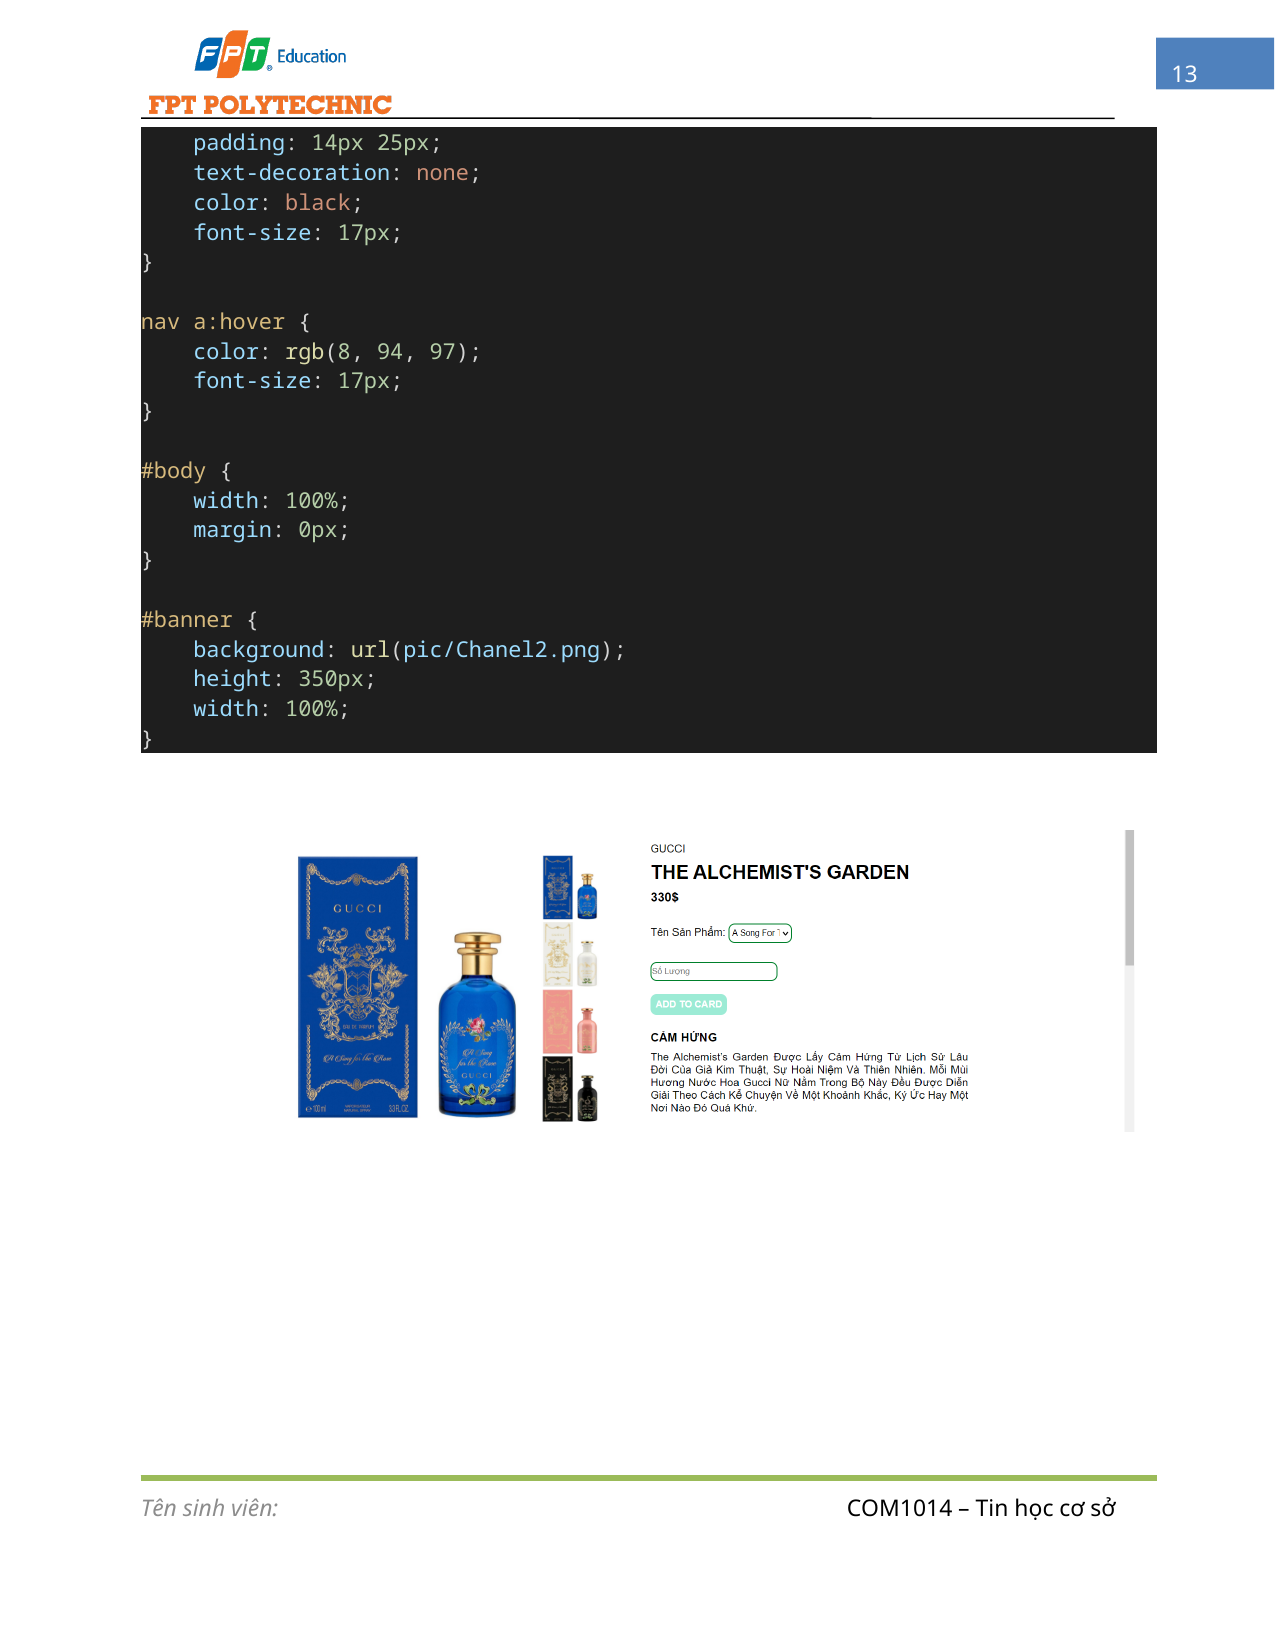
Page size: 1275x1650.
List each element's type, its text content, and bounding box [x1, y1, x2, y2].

text nav a:hover { [141, 306, 1157, 336]
text #body { [141, 455, 1157, 484]
text padding: 14px 25px; [141, 127, 1157, 157]
text } [141, 544, 1157, 574]
picture [159, 830, 1135, 1132]
text } [141, 246, 1157, 276]
text text-decoration: none; [141, 157, 1157, 187]
text } [141, 395, 1157, 425]
text width: 100%; [141, 693, 1157, 723]
text color: rgb(8, 94, 97); [141, 336, 1157, 365]
text width: 100%; [141, 484, 1157, 514]
text font-size: 17px; [141, 216, 1157, 246]
text background: url(pic/Chanel2.png); [141, 633, 1157, 663]
picture [141, 22, 400, 122]
text height: 350px; [141, 663, 1157, 693]
text font-size: 17px; [141, 365, 1157, 395]
text color: black; [141, 187, 1157, 216]
text #banner { [141, 604, 1157, 633]
text margin: 0px; [141, 514, 1157, 544]
text } [141, 723, 1157, 753]
